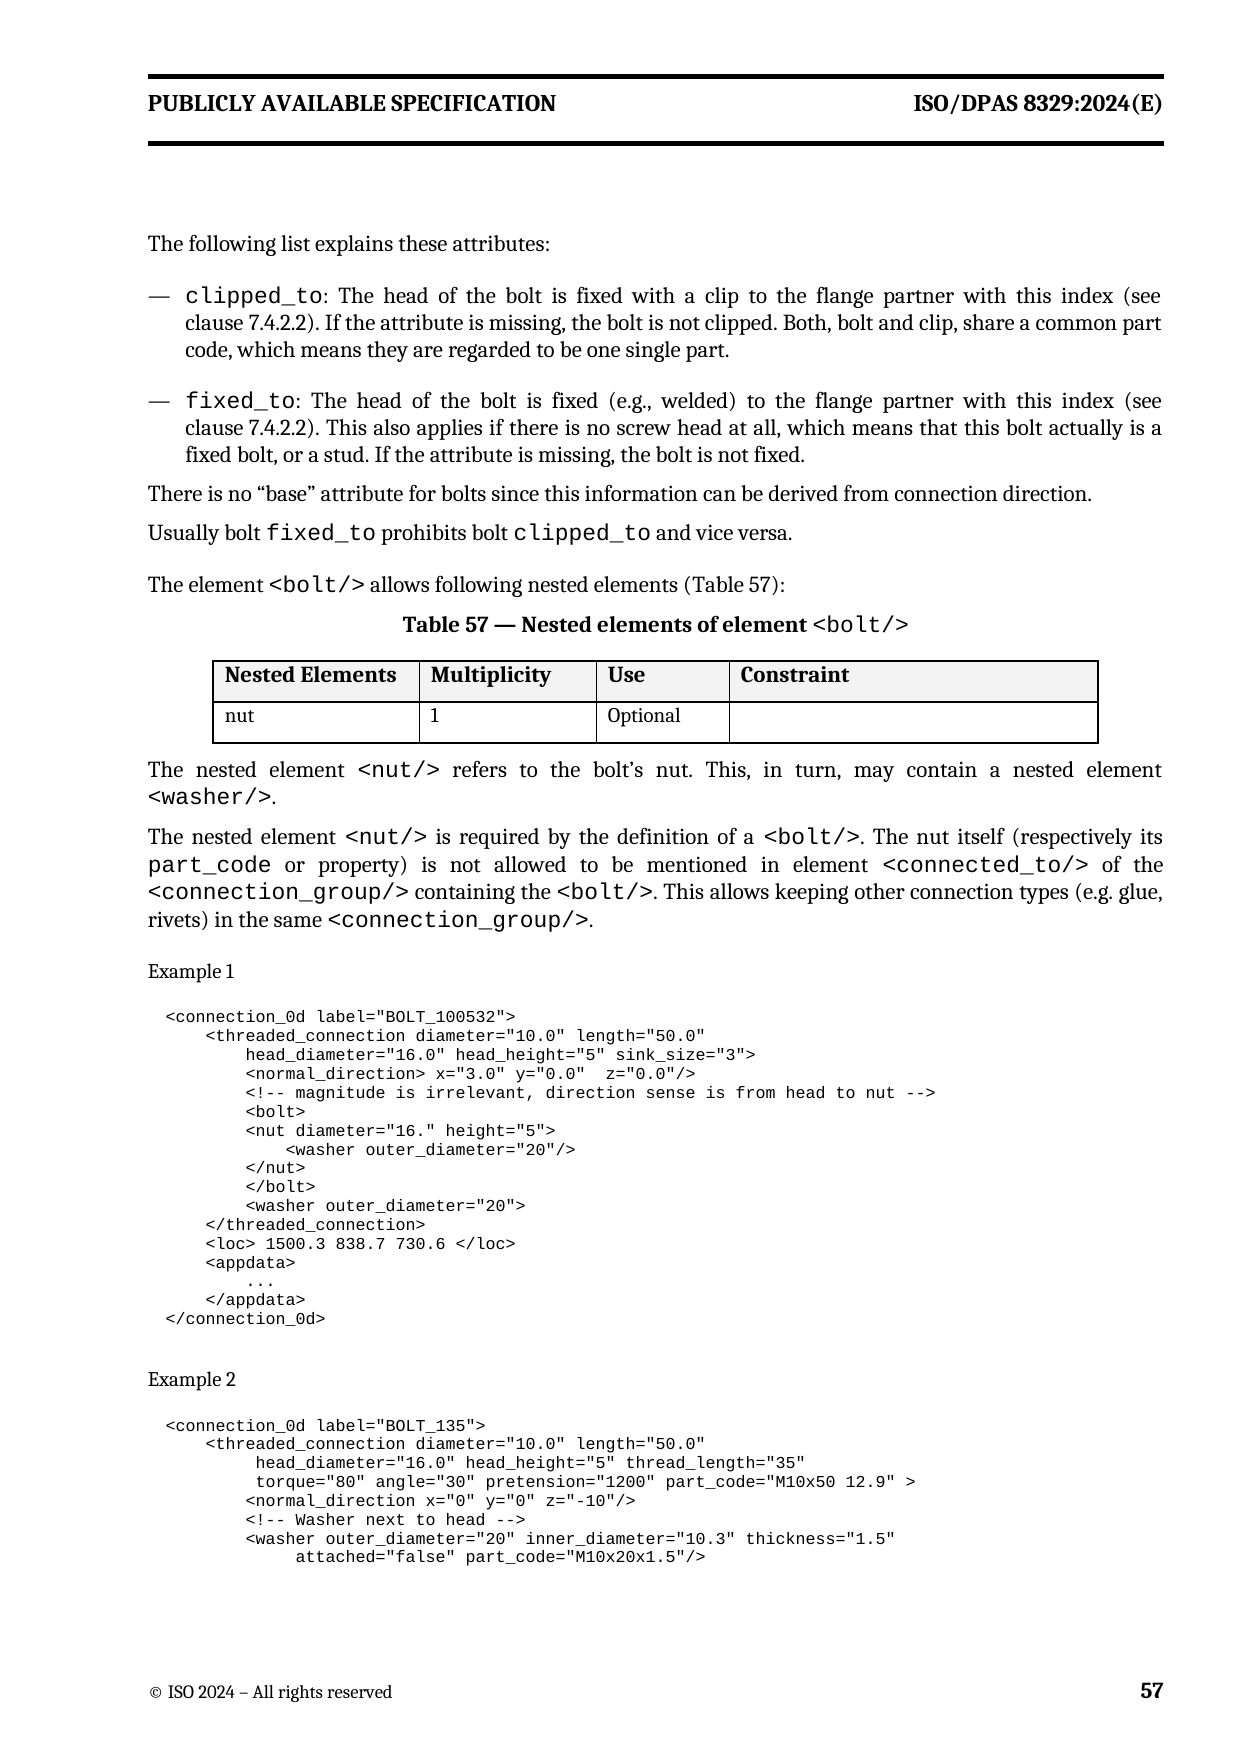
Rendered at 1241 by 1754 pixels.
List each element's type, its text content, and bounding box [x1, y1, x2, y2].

text <bolt> [165, 1103, 1146, 1122]
text <!-- Washer next to head --> [165, 1511, 1146, 1530]
text head_diameter="16.0" head_height="5" sink_size="3"> [165, 1047, 1146, 1066]
text The element <bolt/> allows following nested elements (Table 57): [148, 572, 1163, 599]
text Example 1 [148, 959, 1163, 984]
text The nested element <nut/> is required by the definition of a <bolt/>. The nut itself (respectively its part_code or property) is not allowed to be mentioned in element <connected_to/> of the <connection_group/> containing the <bolt/>. This allows keeping other connection types (e.g. glue, rivets) in the same <connection_group/>. [148, 824, 1163, 934]
text </appdata> [165, 1292, 1146, 1311]
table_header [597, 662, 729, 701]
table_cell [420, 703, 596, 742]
text <nut diameter="16." height="5"> [165, 1122, 1146, 1141]
list clipped_to: The head of the bolt is fixed with a clip to the flange partner with this index (see clause 7.4.2.2). If the attribute is missing, the bolt is not clipped. Both, bolt and clip, share a common part code, which means they are regarded to be one single part. [148, 282, 1163, 363]
text Usually bolt fixed_to prohibits bolt clipped_to and vice versa. [148, 519, 1163, 547]
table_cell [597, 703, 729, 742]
text <normal_direction> x="3.0" y="0.0" z="0.0"/> [165, 1066, 1146, 1084]
text <threaded_connection diameter="10.0" length="50.0" [165, 1028, 1146, 1047]
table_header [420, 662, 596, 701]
text <washer outer_diameter="20"> [165, 1198, 1146, 1216]
text <connection_0d label="BOLT_100532"> [165, 1009, 1146, 1028]
text </nut> [165, 1160, 1146, 1179]
text <washer outer_diameter="20"/> [165, 1141, 1146, 1160]
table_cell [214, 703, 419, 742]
text ... [165, 1273, 1146, 1292]
text There is no “base” attribute for bolts since this information can be derived from connection direction. [148, 480, 1163, 507]
text <appdata> [165, 1254, 1146, 1273]
list fixed_to: The head of the bolt is fixed (e.g., welded) to the flange partner with this index (see clause 7.4.2.2). This also applies if there is no screw head at all, which means that this bolt actually is a fixed bolt, or a stud. If the attribute is missing, the bolt is not fixed. [148, 388, 1163, 468]
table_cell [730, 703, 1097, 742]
text The following list explains these attributes: [148, 231, 1163, 257]
text </connection_0d> [165, 1311, 1146, 1329]
text <threaded_connection diameter="10.0" length="50.0" head_diameter="16.0" head_height="5" thread_length="35" torque="80" angle="30" pretension="1200" part_code="M10x50 12.9" > [165, 1436, 1146, 1492]
text </bolt> [165, 1179, 1146, 1198]
text The nested element <nut/> refers to the bolt’s nut. This, in turn, may contain a nested element <washer/>. [148, 757, 1163, 812]
text Table 57 — Nested elements of element <bolt/> [148, 612, 1163, 639]
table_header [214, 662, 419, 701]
text </threaded_connection> [165, 1216, 1146, 1235]
text <washer outer_diameter="20" inner_diameter="10.3" thickness="1.5" attached="false" part_code="M10x20x1.5"/> [165, 1530, 1146, 1568]
text <connection_0d label="BOLT_135"> [165, 1417, 1146, 1436]
text <normal_direction x="0" y="0" z="-10"/> [165, 1492, 1146, 1511]
text Example 2 [148, 1367, 1163, 1392]
text <!-- magnitude is irrelevant, direction sense is from head to nut --> [165, 1084, 1146, 1103]
text <loc> 1500.3 838.7 730.6 </loc> [165, 1235, 1146, 1254]
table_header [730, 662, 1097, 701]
